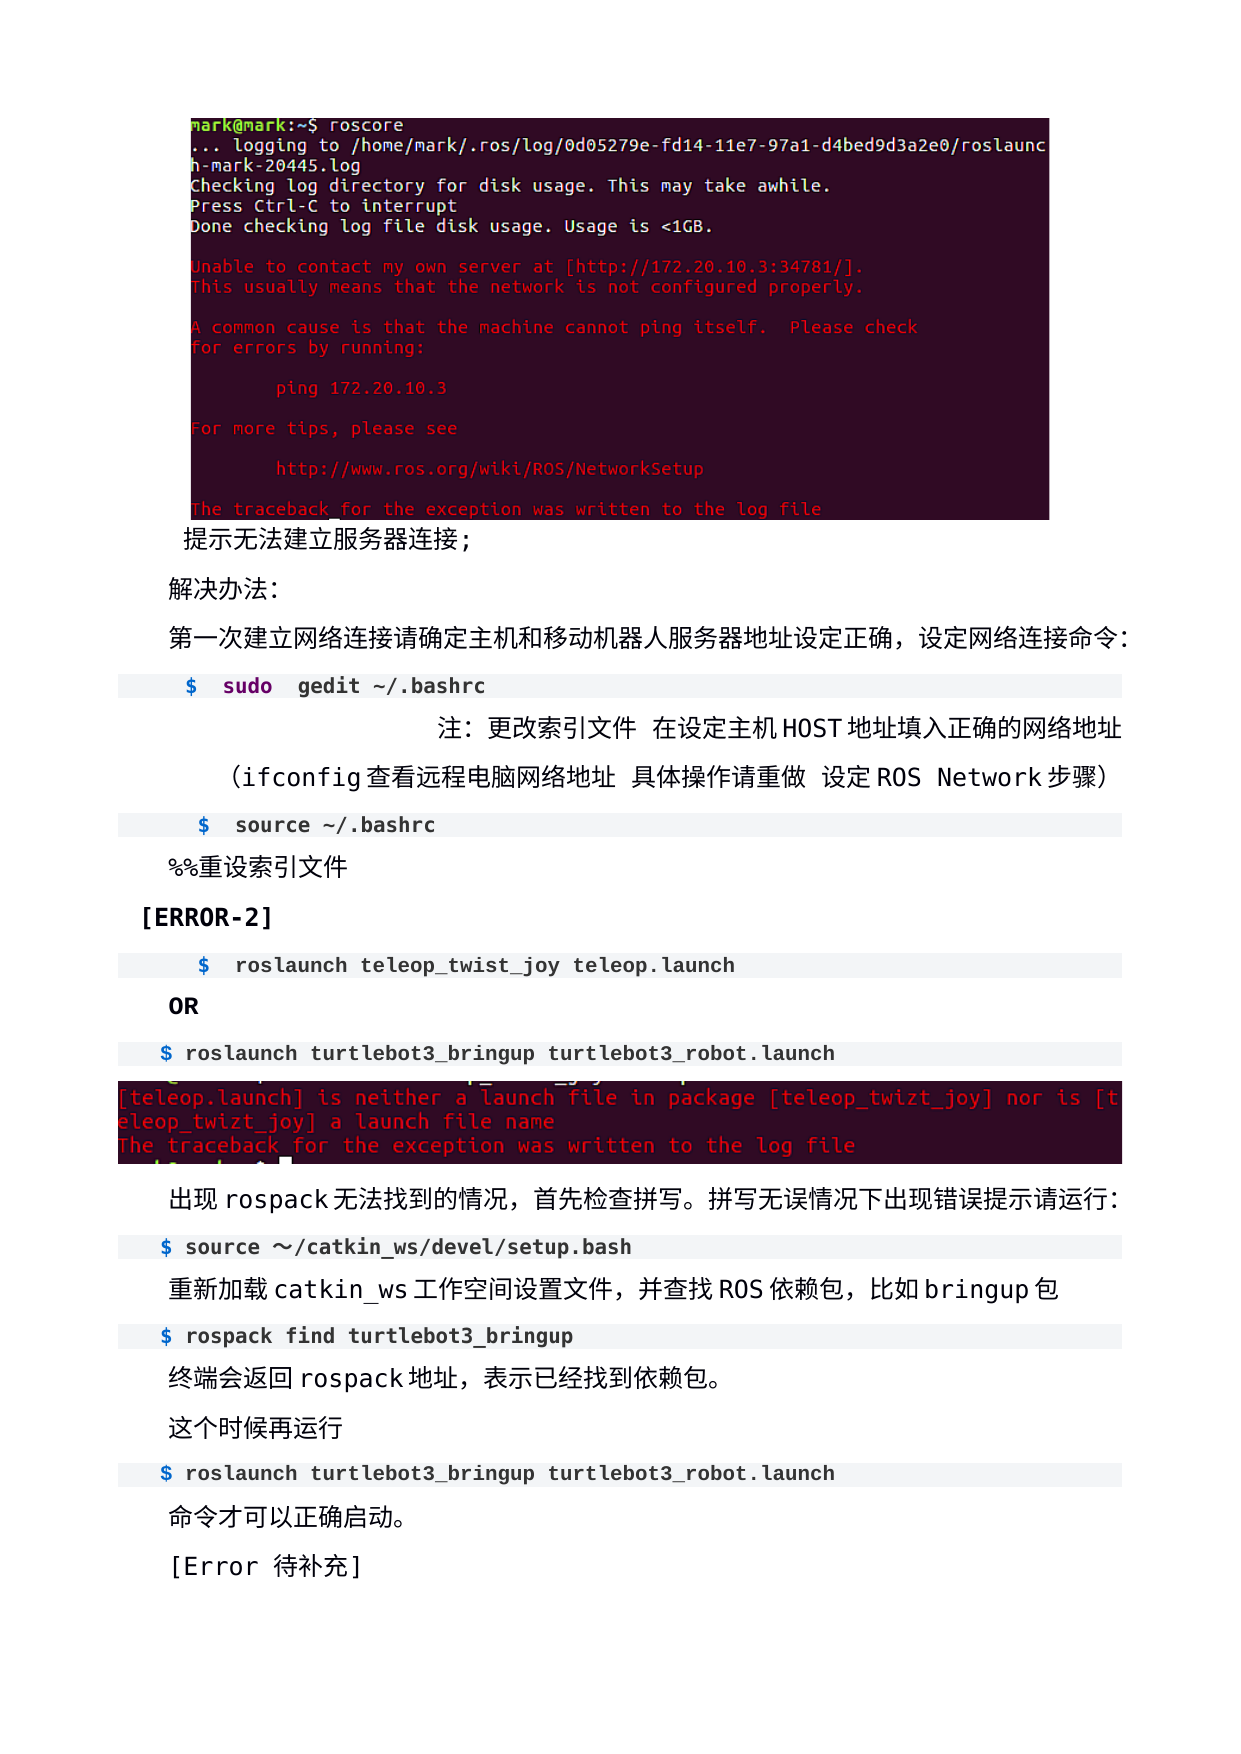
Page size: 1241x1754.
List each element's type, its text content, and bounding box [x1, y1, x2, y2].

text $ roslaunch teleop_twist_joy teleop.launch [118, 953, 1122, 978]
text 这个时候再运行 [118, 1414, 1122, 1443]
picture [190, 118, 1050, 520]
text %%重设索引文件 [118, 853, 1122, 882]
text 命令才可以正确启动。 [118, 1503, 1122, 1532]
text 重新加载catkin_ws工作空间设置文件，并查找ROS依赖包，比如bringup包 [118, 1275, 1122, 1304]
text 终端会返回rospack地址，表示已经找到依赖包。 [118, 1364, 1122, 1393]
text （ifconfig查看远程电脑网络地址 具体操作请重做 设定ROS Network步骤） [118, 764, 1122, 793]
text $ source ～/catkin_ws/devel/setup.bash [118, 1235, 1122, 1259]
text 注：更改索引文件 在设定主机HOST地址填入正确的网络地址 [118, 714, 1122, 743]
text $ roslaunch turtlebot3_bringup turtlebot3_robot.launch [118, 1042, 1122, 1066]
text OR [118, 994, 1122, 1022]
text 第一次建立网络连接请确定主机和移动机器人服务器地址设定正确，设定网络连接命令： [118, 624, 1122, 654]
text 出现rospack无法找到的情况，首先检查拼写。拼写无误情况下出现错误提示请运行： [118, 1164, 1122, 1214]
text 解决办法： [118, 575, 1122, 604]
text $ roslaunch turtlebot3_bringup turtlebot3_robot.launch [118, 1463, 1122, 1487]
picture [118, 1081, 1123, 1164]
text $ sudo gedit ~/.bashrc [118, 674, 1122, 698]
text [Error 待补充] [118, 1552, 1122, 1581]
text $ source ~/.bashrc [118, 813, 1122, 837]
text [ERROR-2] [118, 903, 1122, 932]
text $ rospack find turtlebot3_bringup [118, 1324, 1122, 1349]
